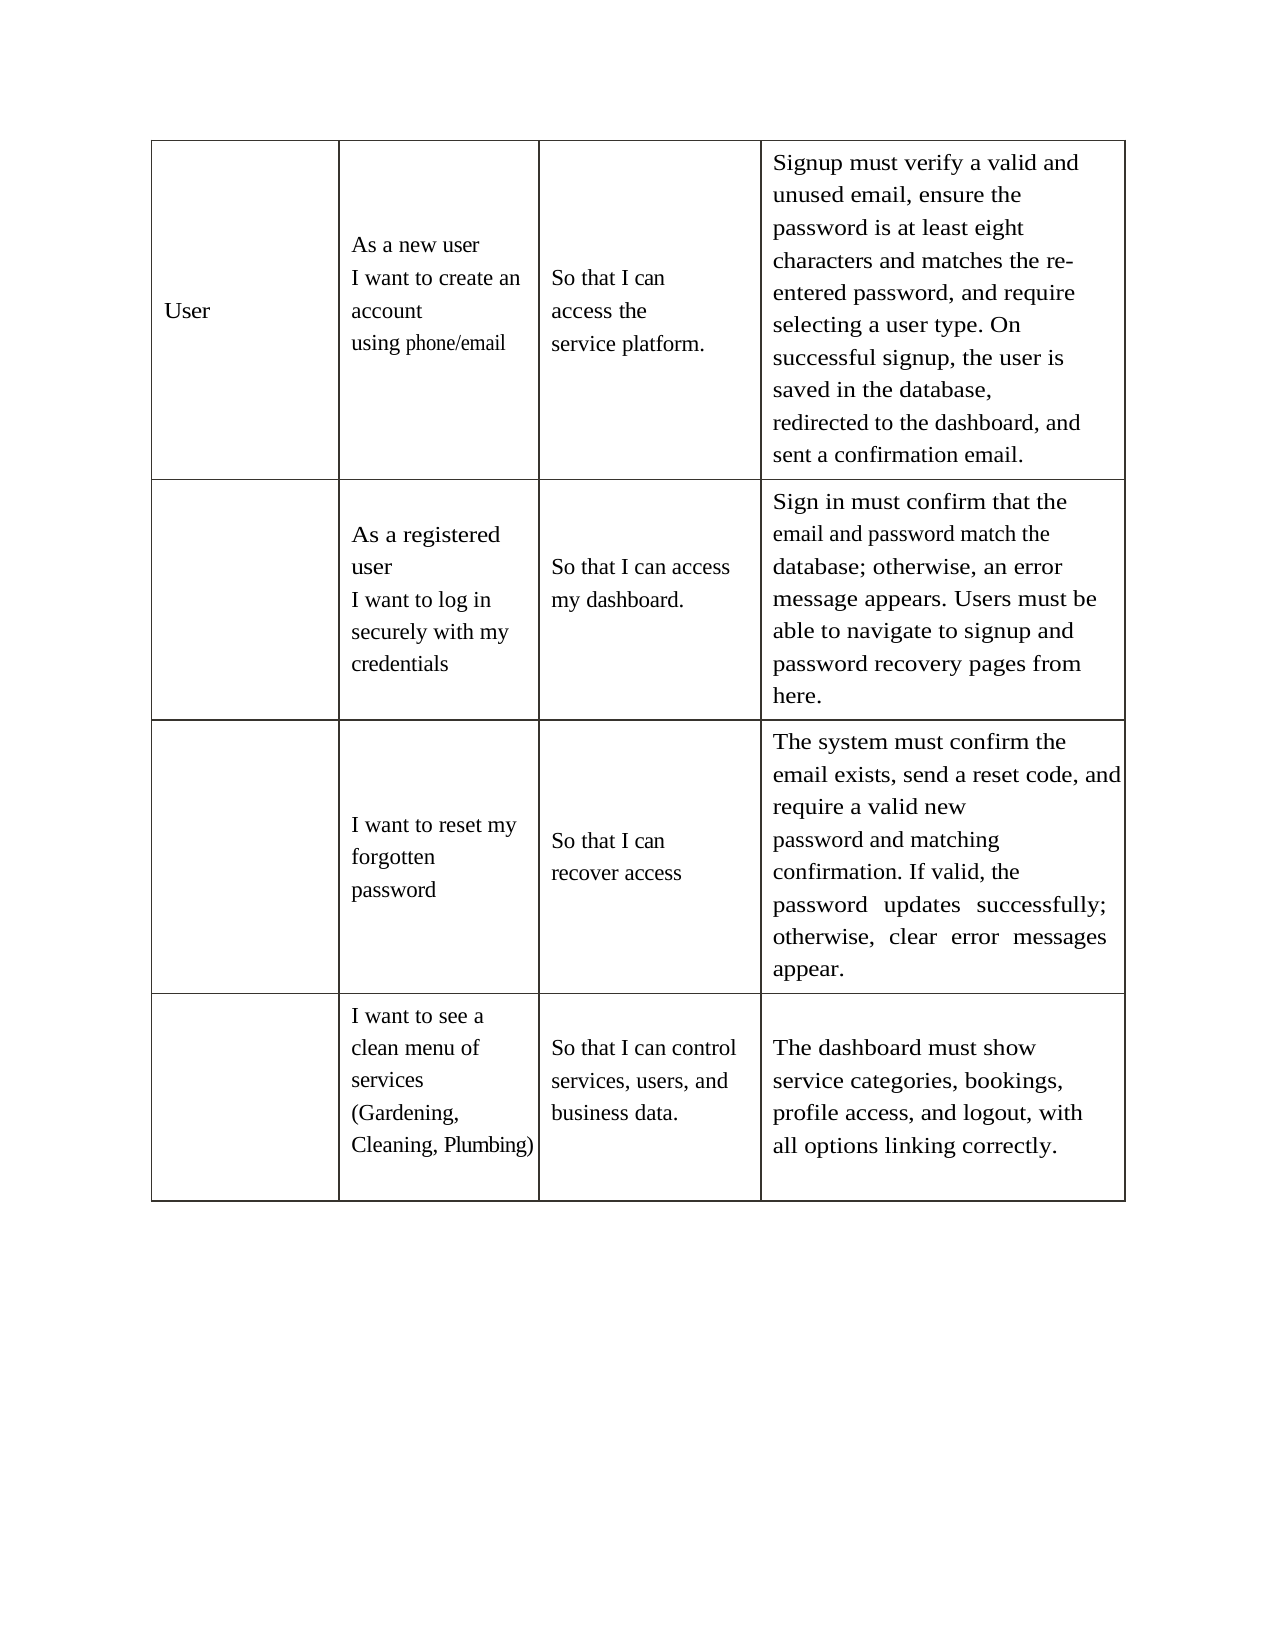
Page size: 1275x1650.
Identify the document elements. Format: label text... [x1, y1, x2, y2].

table_cell I want to see a clean menu of services (Gardening, Cleaning, Plumbing) [340, 994, 538, 1200]
table_cell Sign in must confirm that the email and password match the database; otherwise, an error message appears. Users must be able to navigate to signup and password recovery pages from here. [762, 480, 1124, 719]
table_cell [152, 721, 338, 992]
table_cell The dashboard must show service categories, bookings, profile access, and logout, with all options linking correctly. [762, 994, 1124, 1200]
table_cell As a registered user I want to log in securely with my credentials [340, 480, 538, 719]
table_cell [152, 480, 338, 719]
table_cell The system must confirm the email exists, send a reset code, and require a valid new password and matching confirmation. If valid, the password updates successfully; otherwise, clear error messages appear. [762, 721, 1124, 992]
table_cell As a new user I want to create an account using phone/email [340, 141, 538, 478]
table_cell [152, 994, 338, 1200]
table_cell So that I can recover access [540, 721, 760, 992]
table_cell So that I can access my dashboard. [540, 480, 760, 719]
table_cell I want to reset my forgotten password [340, 721, 538, 992]
table_cell So that I can control services, users, and business data. [540, 994, 760, 1200]
table_cell Signup must verify a valid and unused email, ensure the password is at least eight characters and matches the re- entered password, and require selecting a user type. On successful signup, the user is saved in the database, redirected to the dashboard, and sent a confirmation email. [762, 141, 1124, 478]
table_cell So that I can access the service platform. [540, 141, 760, 478]
table_cell User [152, 141, 338, 478]
